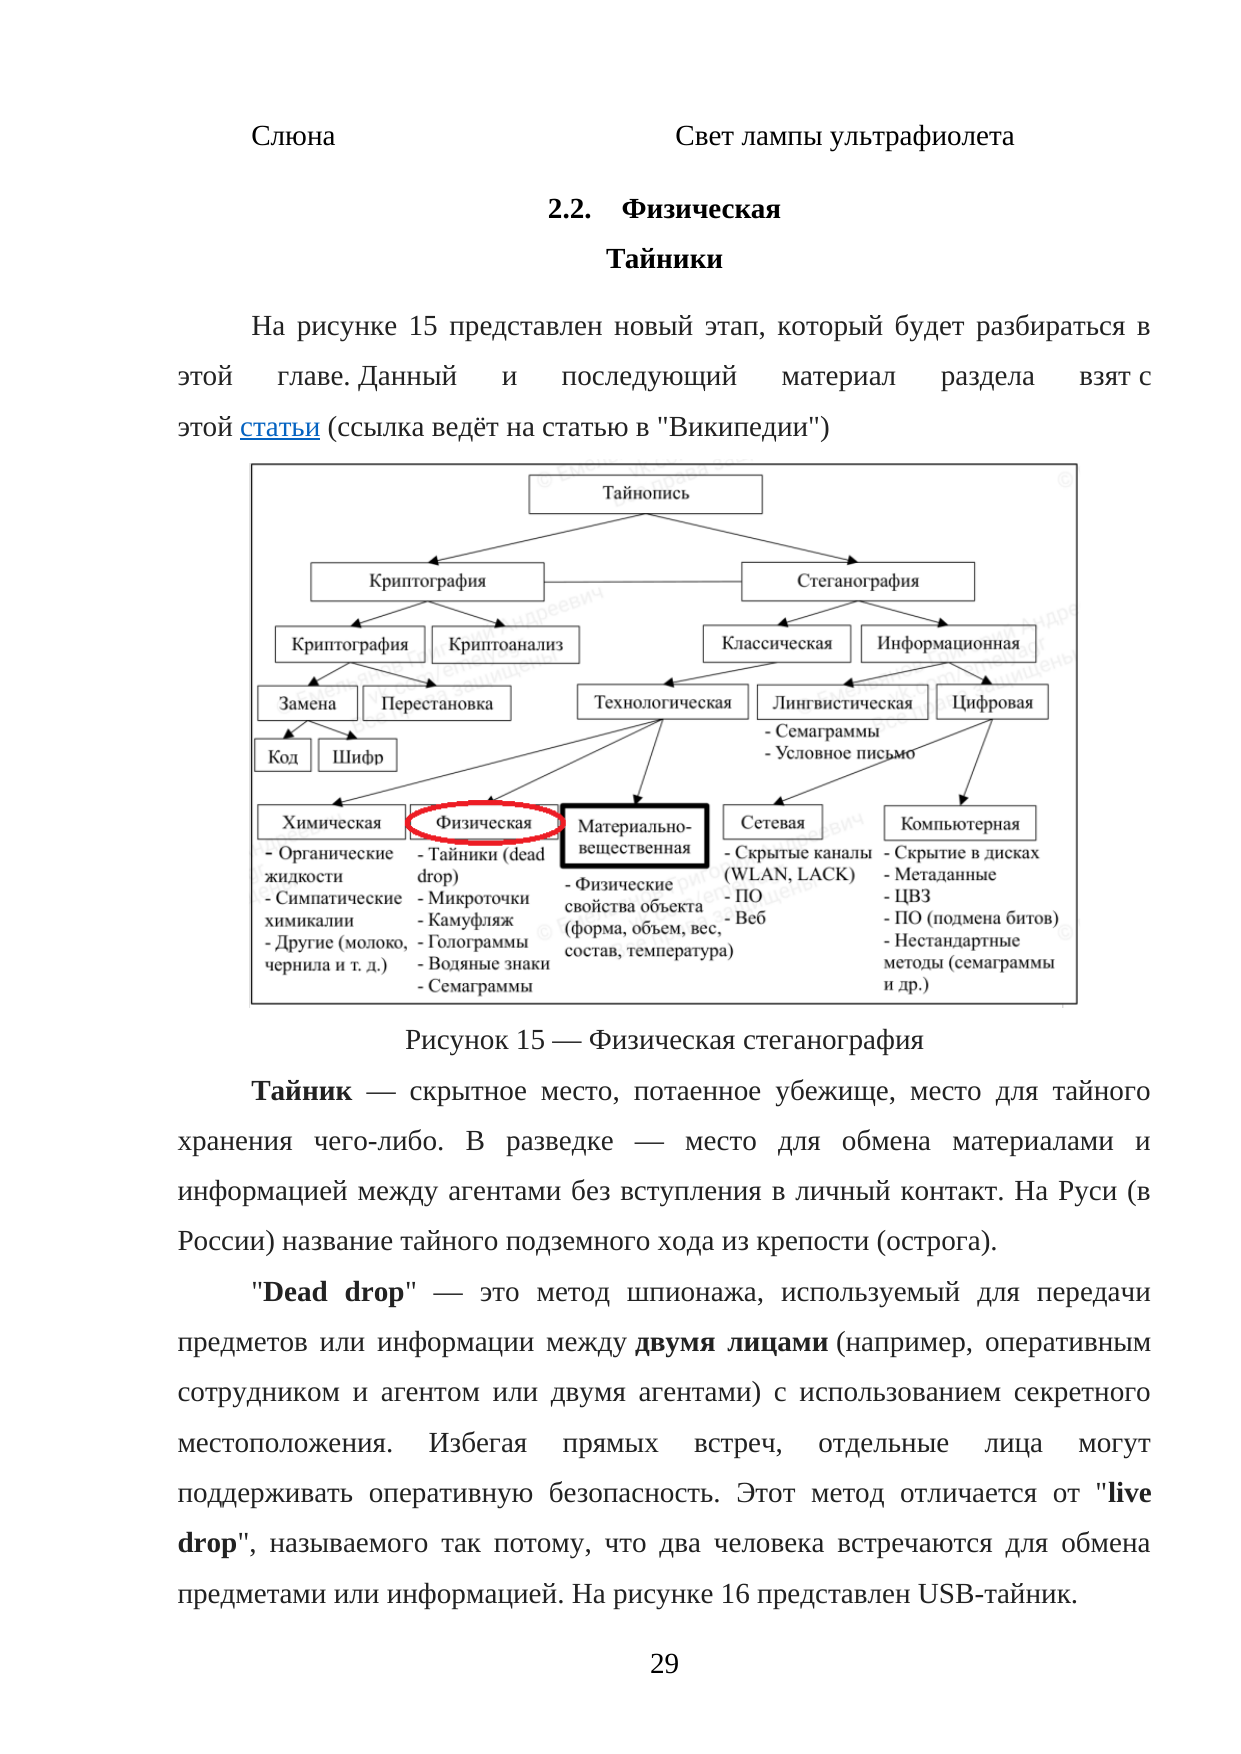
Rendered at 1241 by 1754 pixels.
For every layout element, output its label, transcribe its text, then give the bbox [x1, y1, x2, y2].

picture [248, 459, 1080, 1008]
table_cell Слюна [177, 118, 664, 166]
text "Dead drop" — это метод шпионажа, используемый для передачи предметов или информации между двумя лицами (например, оперативным сотрудником и агентом или двумя агентами) с использованием секретного местоположения. Избегая прямых встреч, отдельные лица могут поддерживать оперативную безопасность. Этот метод отличается от "live drop", называемого так потому, что два человека встречаются для обмена предметами или информацией. На рисунке 16 представлен USB-тайник. [177, 1274, 1152, 1609]
text Рисунок 15 — Физическая стеганография [177, 1022, 1152, 1056]
text На рисунке 15 представлен новый этап, который будет разбираться в этой главе. Данный и последующий материал раздела взят с этой статьи (ссылка ведёт на статью в "Википедии") [177, 308, 1152, 442]
table_cell Свет лампы ультрафиолета [664, 118, 1151, 166]
text Тайник — скрытное место, потаенное убежище, место для тайного хранения чего-либо. В разведке — место для обмена материалами и информацией между агентами без вступления в личный контакт. На Руси (в России) название тайного подземного хода из крепости (острога). [177, 1073, 1152, 1257]
text Тайники [177, 241, 1152, 275]
list Физическая [177, 191, 1152, 224]
